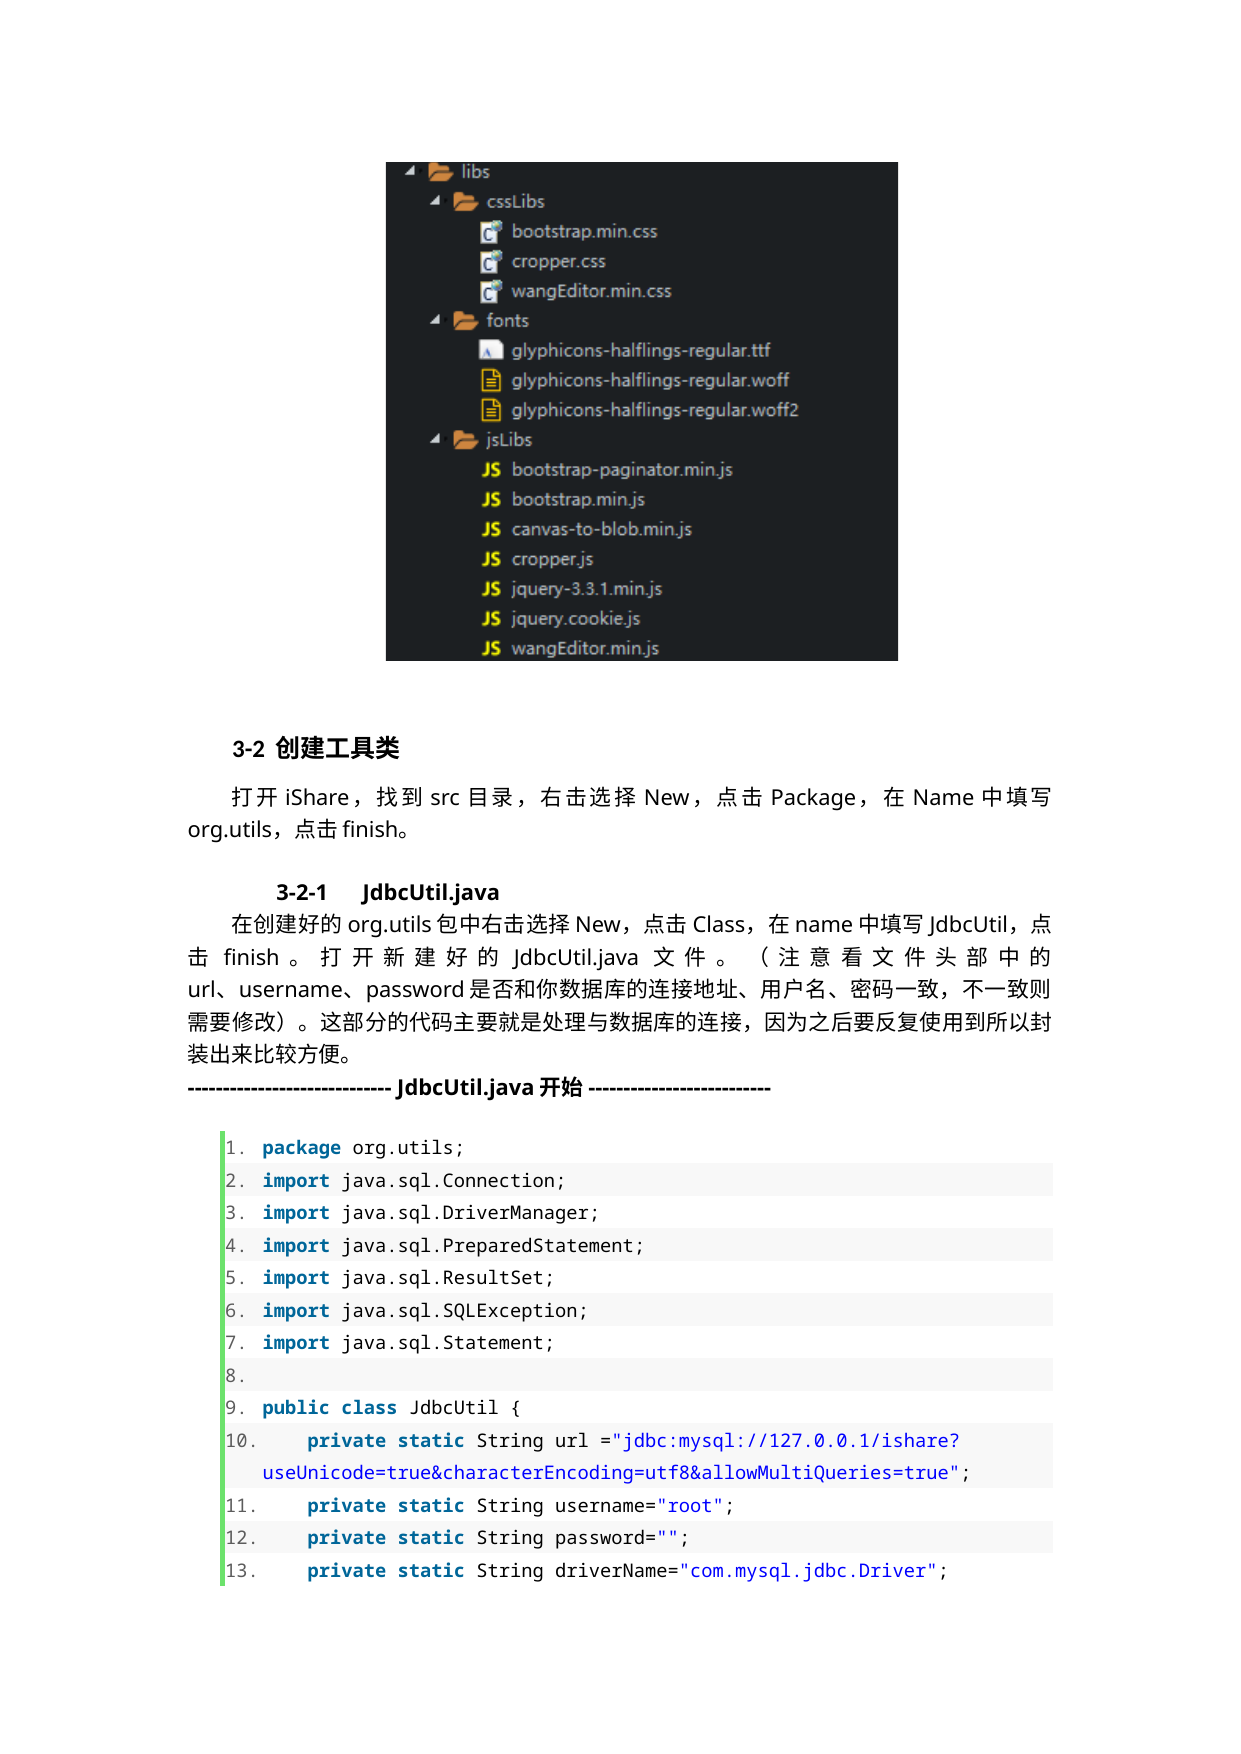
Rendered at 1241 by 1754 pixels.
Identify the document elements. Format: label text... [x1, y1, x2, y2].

list public class JdbcUtil { [225, 1391, 1053, 1423]
text 创建工具类 [232, 714, 1053, 779]
picture [385, 162, 899, 661]
list private static String url ="jdbc:mysql://127.0.0.1/ishare?useUnicode=true&characterEncoding=utf8&allowMultiQueries=true"; [225, 1423, 1053, 1488]
text ----------------------------- JdbcUtil.java开始 -------------------------- [187, 1069, 1053, 1102]
list import java.sql.DriverManager; [225, 1196, 1053, 1228]
text 打开iShare，找到src目录，右击选择New，点击Package，在Name中填写org.utils，点击finish。 [187, 779, 1053, 844]
list JdbcUtil.java [276, 877, 1053, 907]
list import java.sql.Statement; [225, 1326, 1053, 1358]
list import java.sql.Connection; [225, 1163, 1053, 1196]
text 在创建好的org.utils包中右击选择New，点击Class，在name中填写JdbcUtil，点击finish。打开新建好的JdbcUtil.java文件。（注意看文件头部中的url、username、password是否和你数据库的连接地址、用户名、密码一致，不一致则需要修改）。这部分的代码主要就是处理与数据库的连接，因为之后要反复使用到所以封装出来比较方便。 [187, 907, 1053, 1069]
list private static String driverName="com.mysql.jdbc.Driver"; [225, 1553, 1053, 1586]
list import java.sql.ResultSet; [225, 1261, 1053, 1293]
list import java.sql.SQLException; [225, 1293, 1053, 1326]
list private static String password=""; [225, 1521, 1053, 1553]
list import java.sql.PreparedStatement; [225, 1228, 1053, 1261]
list private static String username="root"; [225, 1488, 1053, 1521]
list package org.utils; [225, 1131, 1053, 1163]
